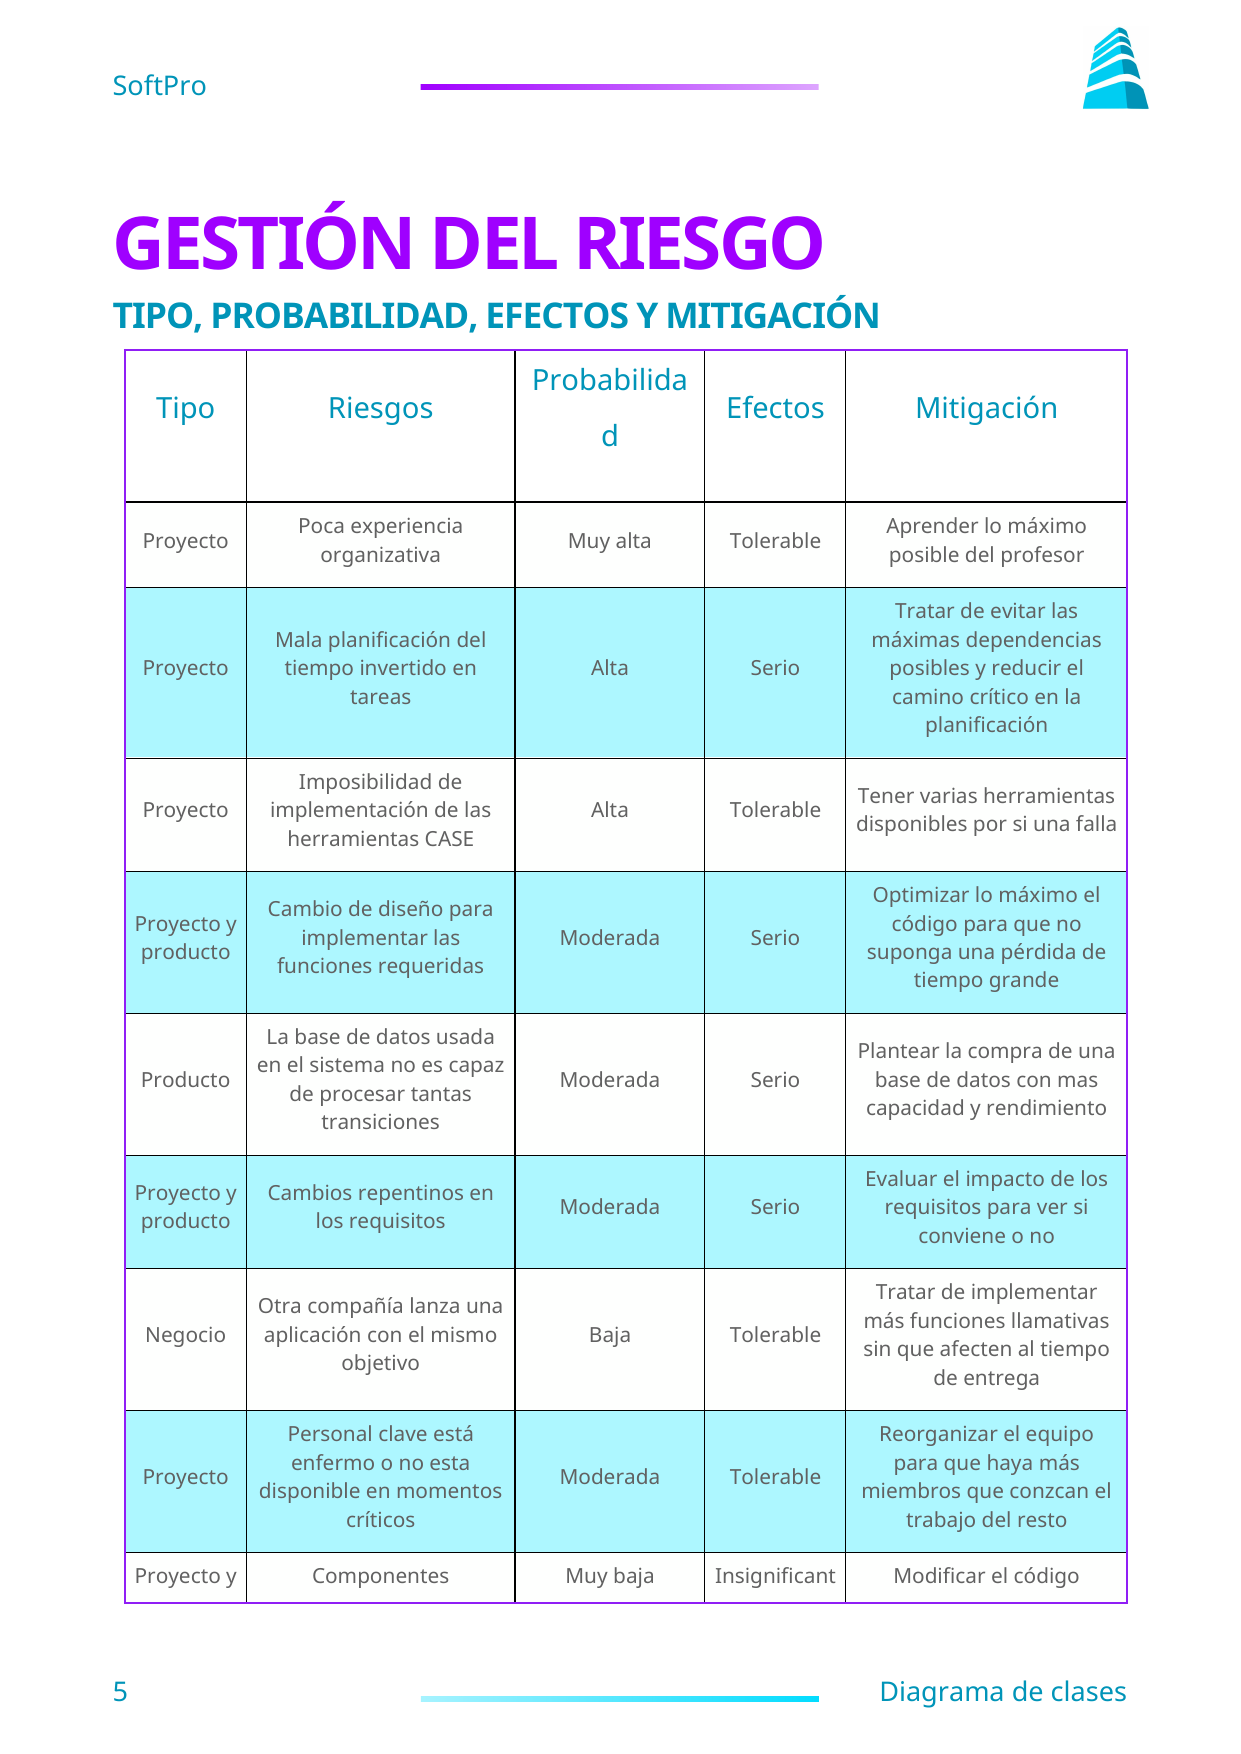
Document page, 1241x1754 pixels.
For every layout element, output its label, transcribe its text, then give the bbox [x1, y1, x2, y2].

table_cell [846, 1553, 1126, 1602]
table_cell Tratar de evitar las máximas dependencias posibles y reducir el camino crítico en la planificación [846, 588, 1126, 757]
table_cell Insignificante [705, 1553, 845, 1602]
table_header Mitigación [846, 351, 1126, 501]
table_cell Negocio [126, 1269, 246, 1410]
table_cell Aprender lo máximo posible del profesor [846, 503, 1126, 587]
table_cell Mala planificación del tiempo invertido en tareas [247, 588, 514, 757]
picture [420, 84, 819, 90]
table_cell Proyecto y producto [126, 1156, 246, 1268]
table_cell Cambios repentinos en los requisitos [247, 1156, 514, 1268]
table_cell Optimizar lo máximo el código para que no suponga una pérdida de tiempo grande [846, 872, 1126, 1013]
table_cell Personal clave está enfermo o no esta disponible en momentos críticos [247, 1411, 514, 1552]
table_cell Poca experiencia organizativa [247, 503, 514, 587]
table_cell Alta [516, 759, 704, 871]
table_cell Moderada [516, 1156, 704, 1268]
table_cell Tolerable [705, 503, 845, 587]
table_header Tipo [126, 351, 246, 501]
table_cell Cambio de diseño para implementar las funciones requeridas [247, 872, 514, 1013]
table_cell Serio [705, 588, 845, 757]
table_cell Reorganizar el equipo para que haya más miembros que conzcan el trabajo del resto [846, 1411, 1126, 1552]
table_cell Proyecto [126, 759, 246, 871]
table_cell Serio [705, 872, 845, 1013]
table_cell Baja [516, 1269, 704, 1410]
table_cell Proyecto [126, 588, 246, 757]
text Gestión del riesgo [112, 192, 1128, 291]
table_cell Evaluar el impacto de los requisitos para ver si conviene o no [846, 1156, 1126, 1268]
table_header Efectos [705, 351, 845, 501]
table_cell Proyecto [126, 503, 246, 587]
table_cell Producto [126, 1014, 246, 1155]
table_cell Proyecto [126, 1411, 246, 1552]
table_cell Alta [516, 588, 704, 757]
table_cell Serio [705, 1014, 845, 1155]
table_cell Serio [705, 1156, 845, 1268]
table_cell Moderada [516, 872, 704, 1013]
table_cell Tolerable [705, 1411, 845, 1552]
picture [1082, 26, 1150, 110]
table_cell Muy alta [516, 503, 704, 587]
table_cell Moderada [516, 1411, 704, 1552]
table_header Riesgos [247, 351, 514, 501]
table_cell Tratar de implementar más funciones llamativas sin que afecten al tiempo de entrega [846, 1269, 1126, 1410]
table_cell Tolerable [705, 759, 845, 871]
table_cell Proyecto y producto [126, 872, 246, 1013]
table_cell Proyecto y producto [126, 1553, 246, 1602]
picture [420, 1696, 819, 1702]
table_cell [247, 1553, 514, 1602]
table_cell Muy baja [516, 1553, 704, 1602]
table_cell Otra compañía lanza una aplicación con el mismo objetivo [247, 1269, 514, 1410]
text Tipo, probabilidad, efectos y mitigación [112, 291, 1128, 339]
table_header Probabilidad [516, 351, 704, 501]
table_cell Tener varias herramientas disponibles por si una falla [846, 759, 1126, 871]
table_cell Plantear la compra de una base de datos con mas capacidad y rendimiento [846, 1014, 1126, 1155]
table_cell La base de datos usada en el sistema no es capaz de procesar tantas transiciones [247, 1014, 514, 1155]
table_cell Imposibilidad de implementación de las herramientas CASE [247, 759, 514, 871]
table_cell Moderada [516, 1014, 704, 1155]
table_cell Tolerable [705, 1269, 845, 1410]
